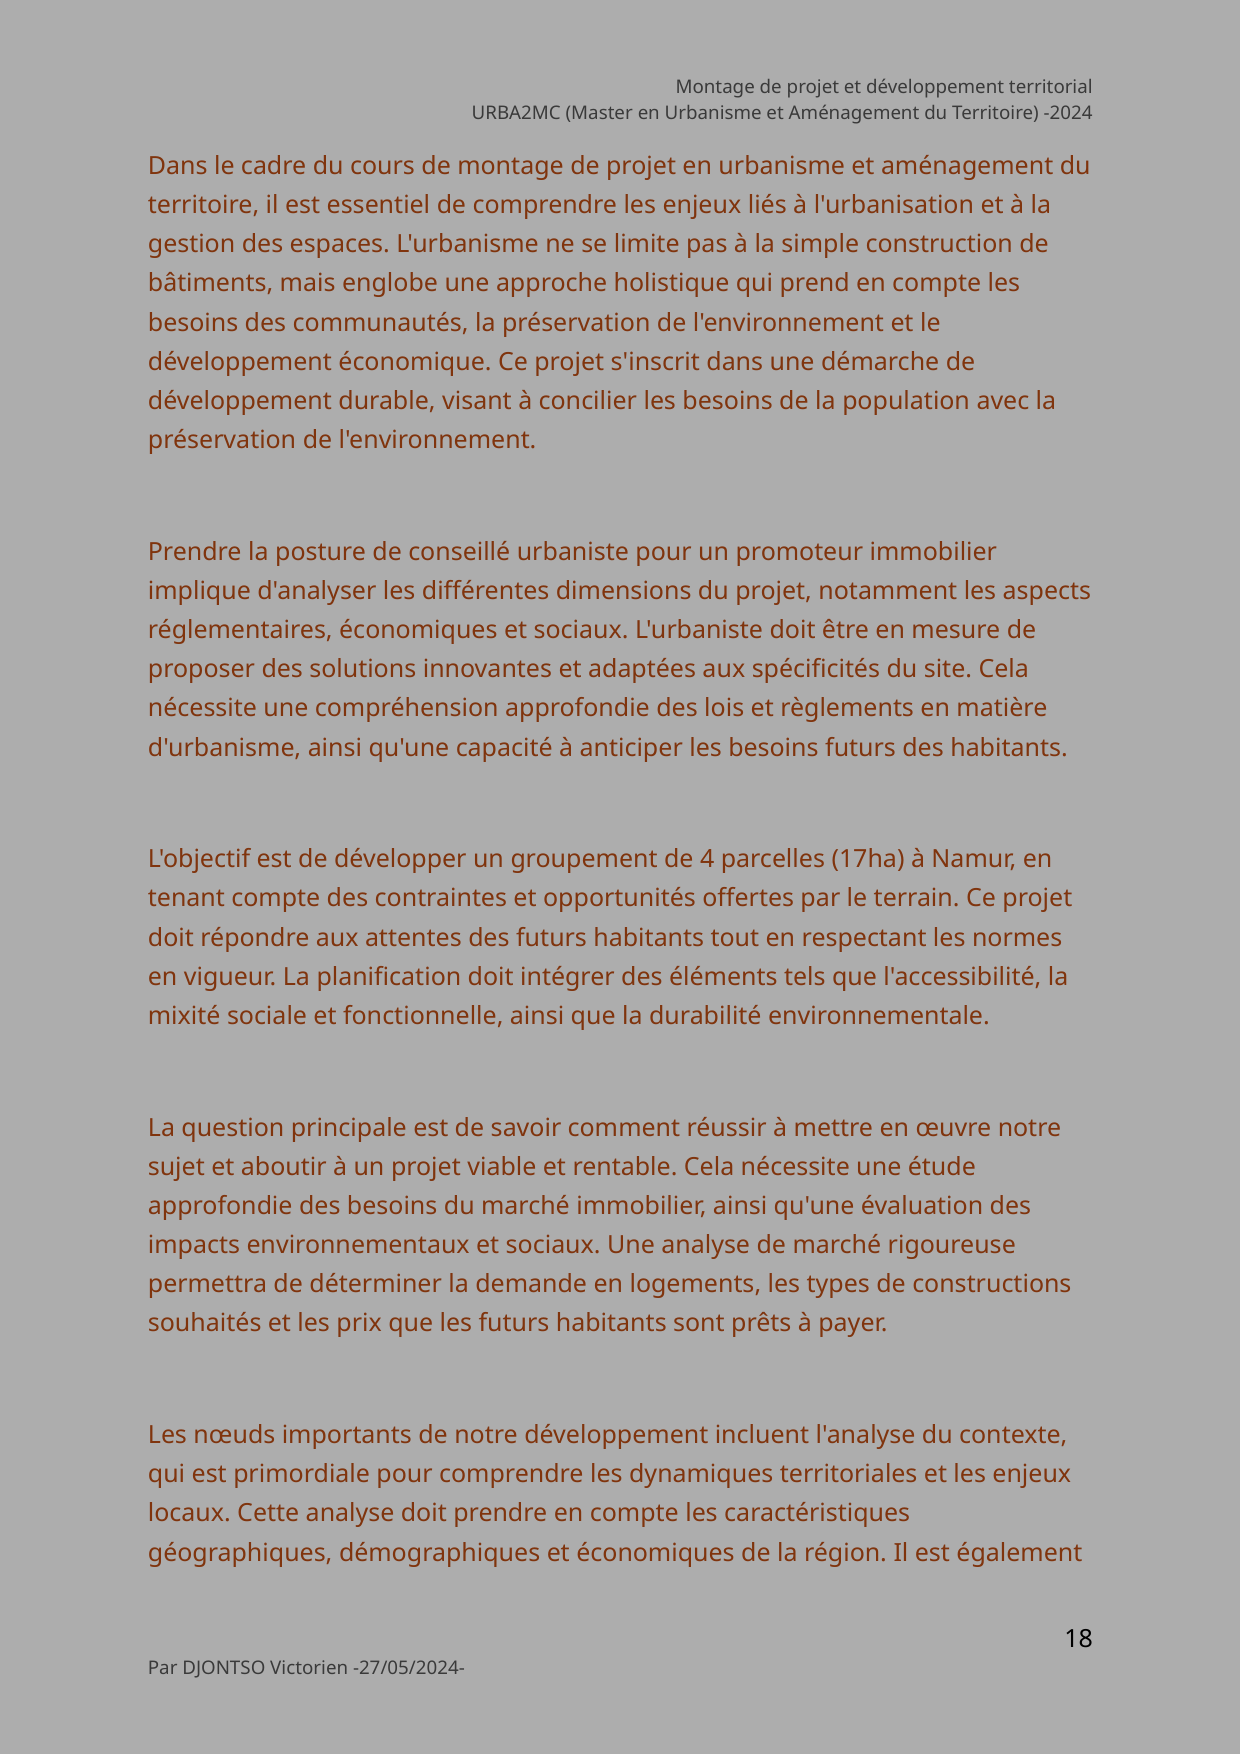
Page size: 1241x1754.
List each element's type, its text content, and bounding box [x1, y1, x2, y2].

text La question principale est de savoir comment réussir à mettre en œuvre notre sujet et aboutir à un projet viable et rentable. Cela nécessite une étude approfondie des besoins du marché immobilier, ainsi qu'une évaluation des impacts environnementaux et sociaux. Une analyse de marché rigoureuse permettra de déterminer la demande en logements, les types de constructions souhaités et les prix que les futurs habitants sont prêts à payer. [148, 1109, 1093, 1339]
text L'objectif est de développer un groupement de 4 parcelles (17ha) à Namur, en tenant compte des contraintes et opportunités offertes par le terrain. Ce projet doit répondre aux attentes des futurs habitants tout en respectant les normes en vigueur. La planification doit intégrer des éléments tels que l'accessibilité, la mixité sociale et fonctionnelle, ainsi que la durabilité environnementale. [148, 841, 1093, 1032]
text Prendre la posture de conseillé urbaniste pour un promoteur immobilier implique d'analyser les différentes dimensions du projet, notamment les aspects réglementaires, économiques et sociaux. L'urbaniste doit être en mesure de proposer des solutions innovantes et adaptées aux spécificités du site. Cela nécessite une compréhension approfondie des lois et règlements en matière d'urbanisme, ainsi qu'une capacité à anticiper les besoins futurs des habitants. [148, 533, 1093, 763]
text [148, 1417, 1093, 1568]
text Dans le cadre du cours de montage de projet en urbanisme et aménagement du territoire, il est essentiel de comprendre les enjeux liés à l'urbanisation et à la gestion des espaces. L'urbanisme ne se limite pas à la simple construction de bâtiments, mais englobe une approche holistique qui prend en compte les besoins des communautés, la préservation de l'environnement et le développement économique. Ce projet s'inscrit dans une démarche de développement durable, visant à concilier les besoins de la population avec la préservation de l'environnement. [148, 148, 1093, 456]
